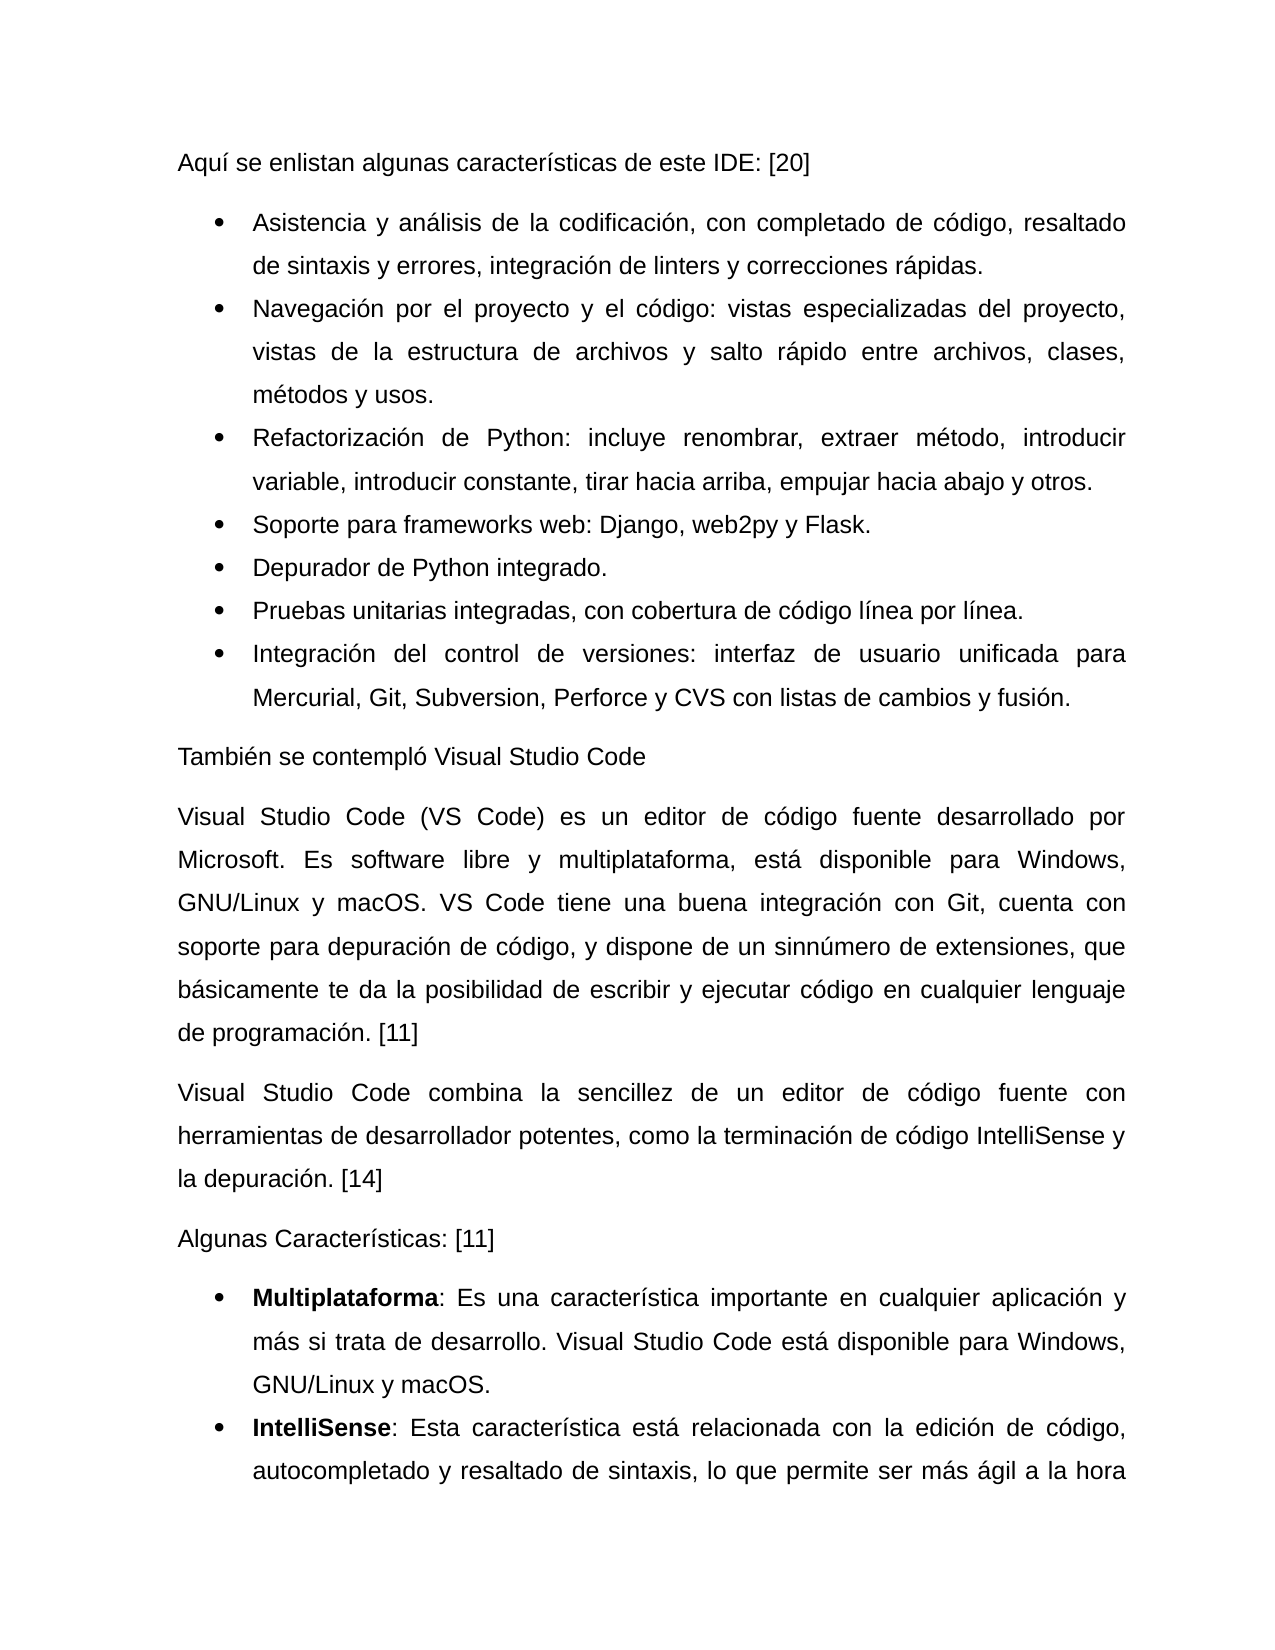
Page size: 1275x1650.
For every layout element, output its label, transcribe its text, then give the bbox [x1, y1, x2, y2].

list Refactorización de Python: incluye renombrar, extraer método, introducir variable, introducir constante, tirar hacia arriba, empujar hacia abajo y otros. [215, 423, 1127, 495]
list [215, 1413, 1127, 1485]
text Visual Studio Code (VS Code) es un editor de código fuente desarrollado por Microsoft. Es software libre y multiplataforma, está disponible para Windows, GNU/Linux y macOS. VS Code tiene una buena integración con Git, cuenta con soporte para depuración de código, y dispone de un sinnúmero de extensiones, que básicamente te da la posibilidad de escribir y ejecutar código en cualquier lenguaje de programación. [11] [177, 802, 1127, 1047]
list Depurador de Python integrado. [215, 553, 1127, 582]
text Visual Studio Code combina la sencillez de un editor de código fuente con herramientas de desarrollador potentes, como la terminación de código IntelliSense y la depuración. [14] [177, 1078, 1127, 1193]
list Asistencia y análisis de la codificación, con completado de código, resaltado de sintaxis y errores, integración de linters y correcciones rápidas. [215, 207, 1127, 279]
list Pruebas unitarias integradas, con cobertura de código línea por línea. [215, 596, 1127, 625]
text Algunas Características: [11] [177, 1224, 1127, 1252]
list Integración del control de versiones: interfaz de usuario unificada para Mercurial, Git, Subversion, Perforce y CVS con listas de cambios y fusión. [215, 639, 1127, 711]
list Multiplataforma: Es una característica importante en cualquier aplicación y más si trata de desarrollo. Visual Studio Code está disponible para Windows, GNU/Linux y macOS. [215, 1283, 1127, 1398]
text Aquí se enlistan algunas características de este IDE: [20] [177, 148, 1127, 176]
list Soporte para frameworks web: Django, web2py y Flask. [215, 510, 1127, 538]
text También se contempló Visual Studio Code [177, 742, 1127, 771]
list Navegación por el proyecto y el código: vistas especializadas del proyecto, vistas de la estructura de archivos y salto rápido entre archivos, clases, métodos y usos. [215, 294, 1127, 409]
